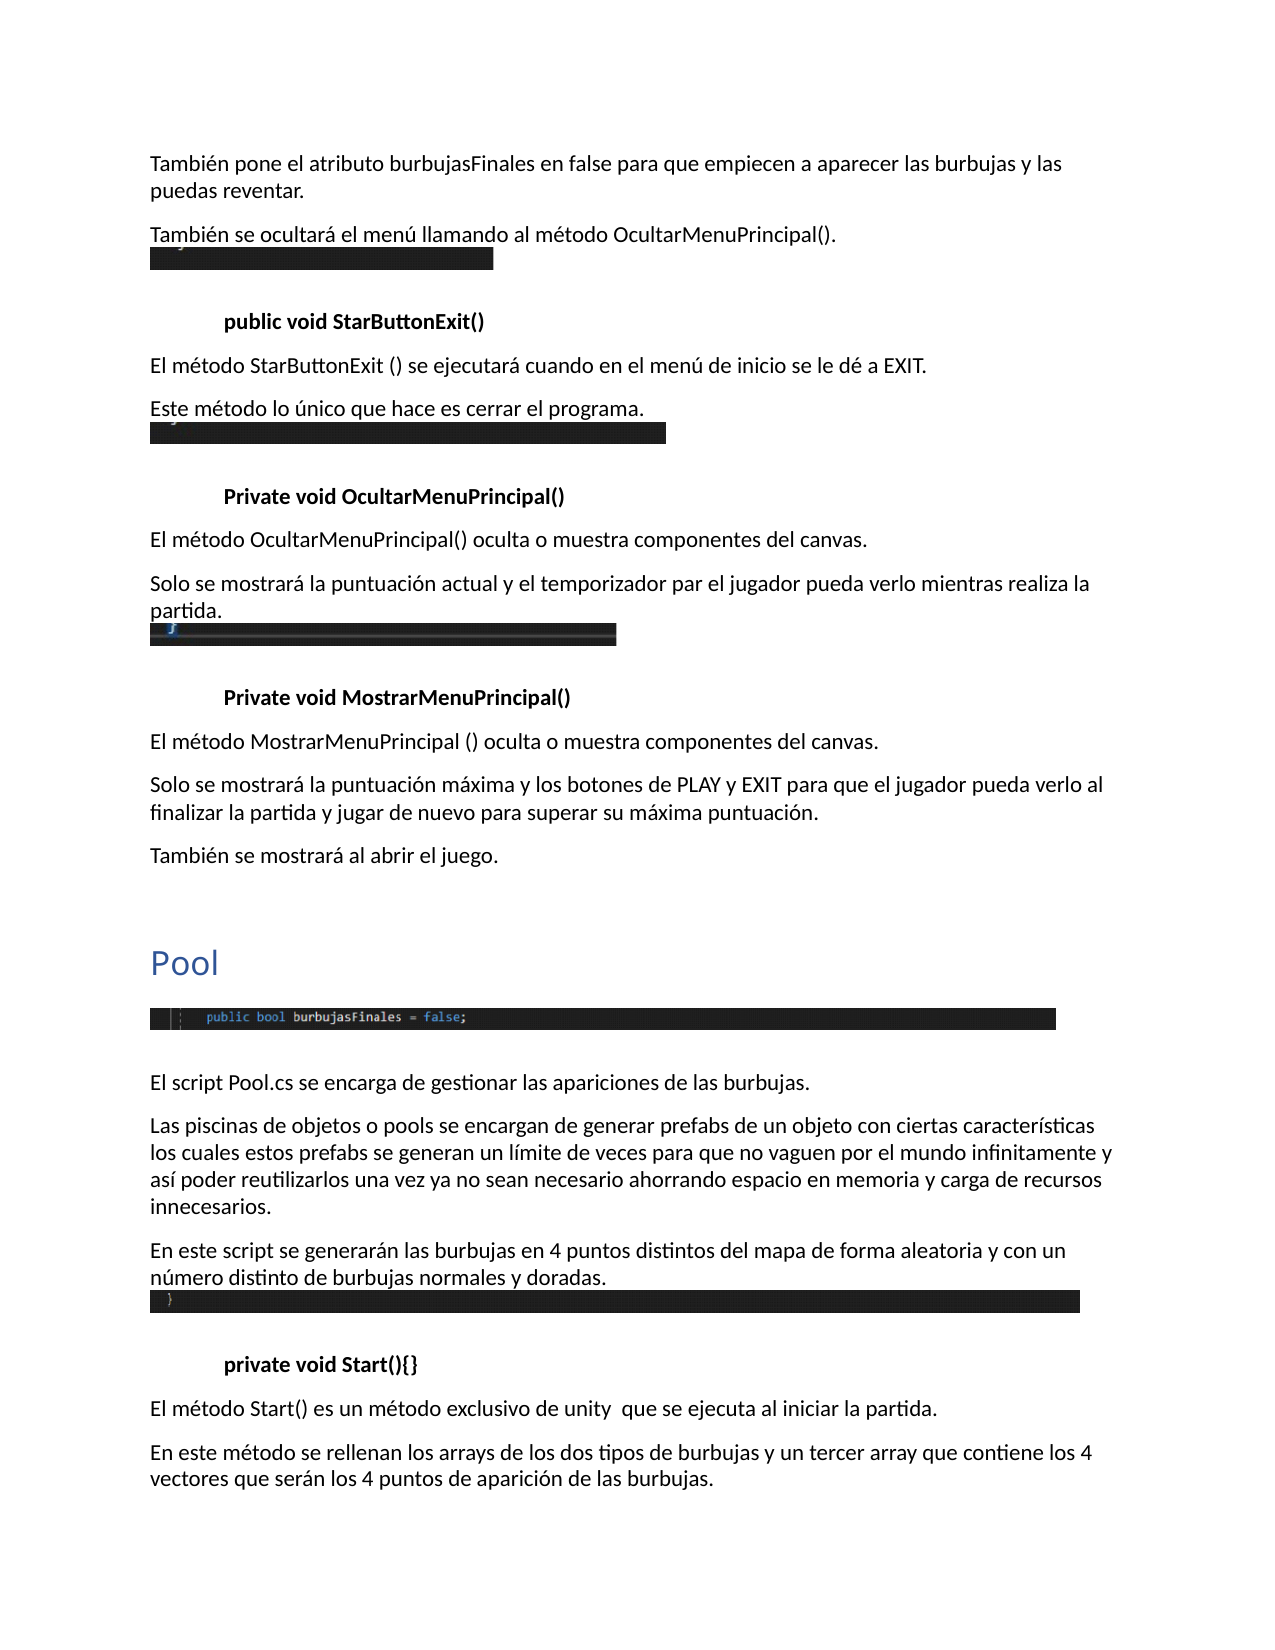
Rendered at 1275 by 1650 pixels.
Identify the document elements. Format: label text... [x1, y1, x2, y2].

text También se ocultará el menú llamando al método OcultarMenuPrincipal(). [150, 221, 1125, 248]
text public void StarButtonExit() [150, 308, 1125, 335]
text El método MostrarMenuPrincipal () oculta o muestra componentes del canvas. [150, 728, 1125, 755]
text El método StarButtonExit () se ejecutará cuando en el menú de inicio se le dé a EXIT. [150, 352, 1125, 378]
text Solo se mostrará la puntuación máxima y los botones de PLAY y EXIT para que el jugador pueda verlo al finalizar la partida y jugar de nuevo para superar su máxima puntuación. [150, 771, 1125, 825]
text El método OcultarMenuPrincipal() oculta o muestra componentes del canvas. [150, 526, 1125, 553]
text Private void OcultarMenuPrincipal() [150, 482, 1125, 509]
text Solo se mostrará la puntuación actual y el temporizador par el jugador pueda verlo mientras realiza la partida. [150, 570, 1125, 624]
text private void Start(){} [150, 1351, 1125, 1378]
text El script Pool.cs se encarga de gestionar las apariciones de las burbujas. [150, 1068, 1125, 1096]
text El método Start() es un método exclusivo de unity que se ejecuta al iniciar la partida. [150, 1395, 1125, 1422]
text Las piscinas de objetos o pools se encargan de generar prefabs de un objeto con ciertas características los cuales estos prefabs se generan un límite de veces para que no vaguen por el mundo infinitamente y así poder reutilizarlos una vez ya no sean necesario ahorrando espacio en memoria y carga de recursos innecesarios. [150, 1112, 1125, 1220]
text Este método lo único que hace es cerrar el programa. [150, 395, 1125, 422]
text En este script se generarán las burbujas en 4 puntos distintos del mapa de forma aleatoria y con un número distinto de burbujas normales y doradas. [150, 1237, 1125, 1291]
text También pone el atributo burbujasFinales en false para que empiecen a aparecer las burbujas y las puedas reventar. [150, 150, 1125, 204]
text También se mostrará al abrir el juego. [150, 842, 1125, 869]
text Private void MostrarMenuPrincipal() [150, 684, 1125, 711]
text En este método se rellenan los arrays de los dos tipos de burbujas y un tercer array que contiene los 4 vectores que serán los 4 puntos de aparición de las burbujas. [150, 1438, 1125, 1492]
text Pool [150, 954, 1125, 981]
